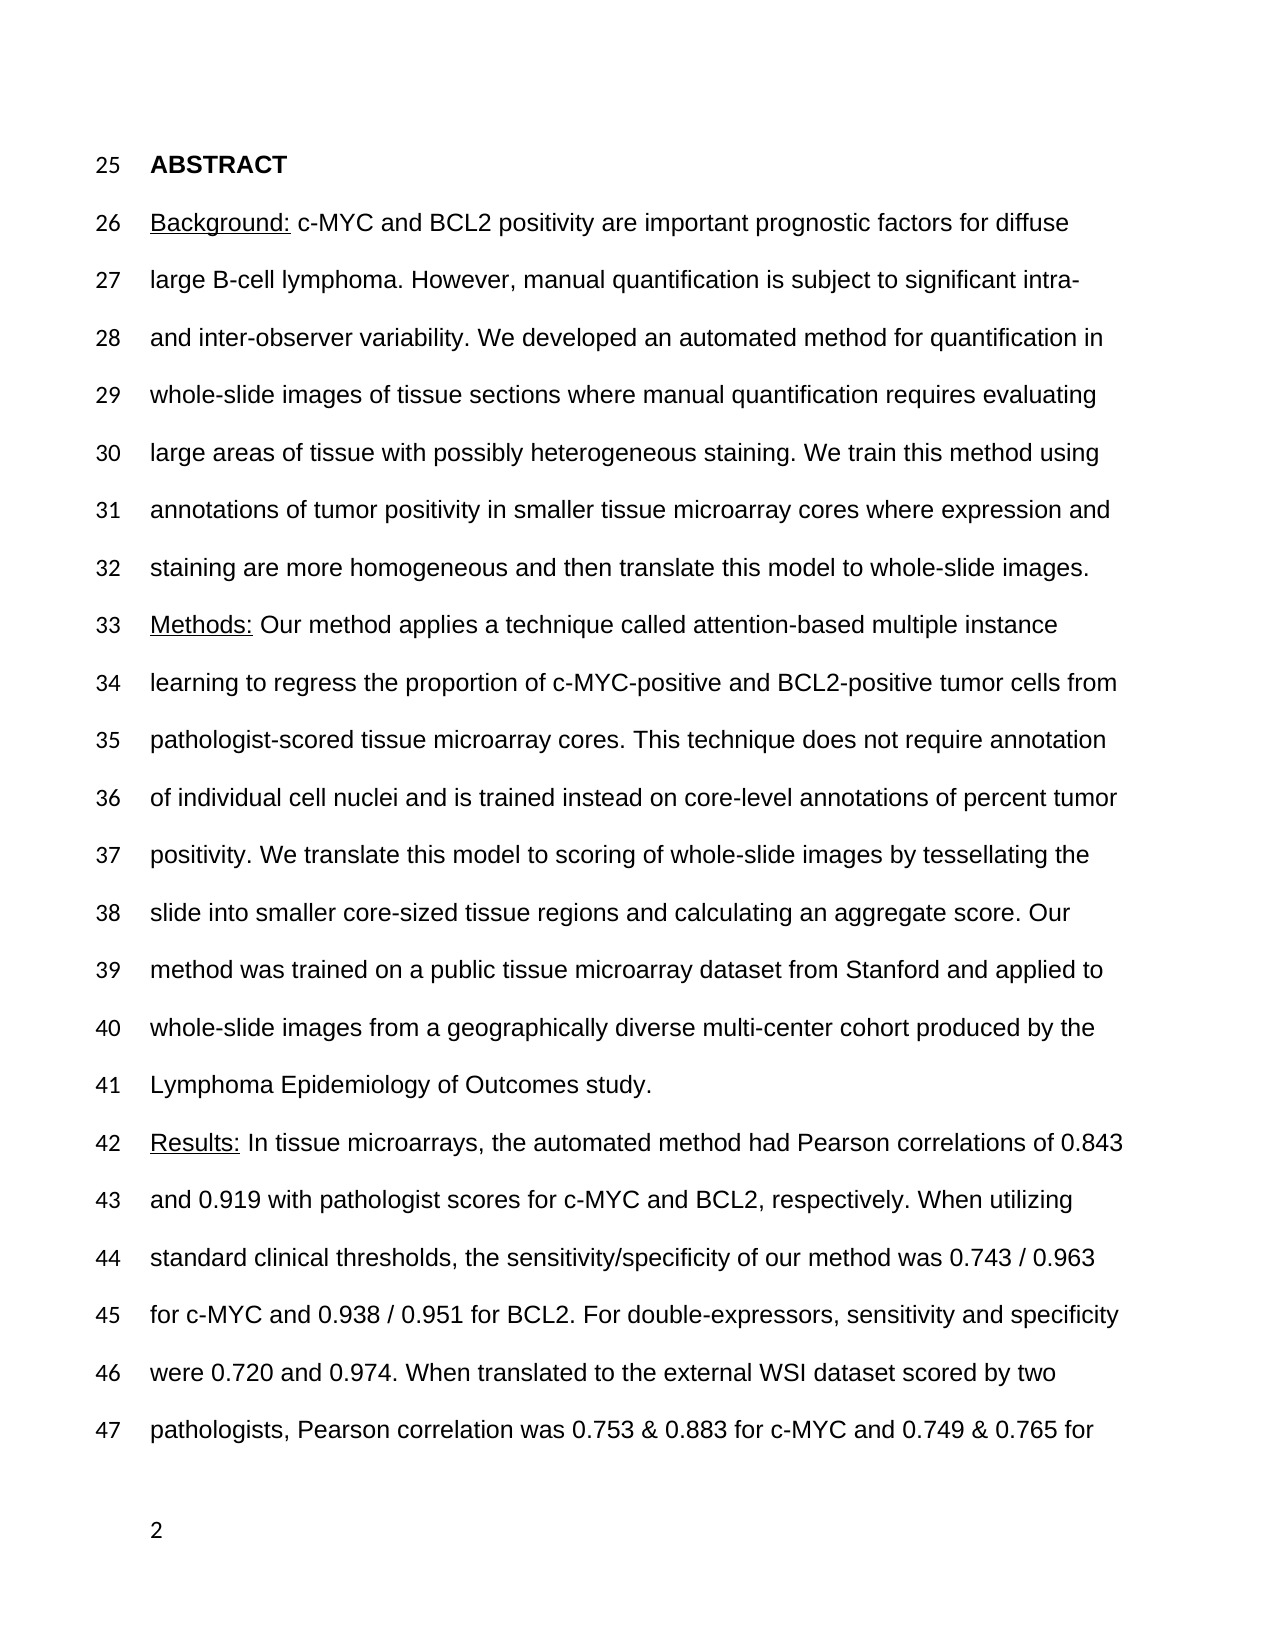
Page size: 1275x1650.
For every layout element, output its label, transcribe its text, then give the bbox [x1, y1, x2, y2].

text Methods: Our method applies a technique called attention-based multiple instance learning to regress the proportion of c-MYC-positive and BCL2-positive tumor cells from pathologist-scored tissue microarray cores. This technique does not require annotation of individual cell nuclei and is trained instead on core-level annotations of percent tumor positivity. We translate this model to scoring of whole-slide images by tessellating the slide into smaller core-sized tissue regions and calculating an aggregate score. Our method was trained on a public tissue microarray dataset from Stanford and applied to whole-slide images from a geographically diverse multi-center cohort produced by the Lymphoma Epidemiology of Outcomes study. [150, 610, 1125, 1099]
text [150, 1127, 1125, 1444]
text Background: c-MYC and BCL2 positivity are important prognostic factors for diffuse large B-cell lymphoma. However, manual quantification is subject to significant intra- and inter-observer variability. We developed an automated method for quantification in whole-slide images of tissue sections where manual quantification requires evaluating large areas of tissue with possibly heterogeneous staining. We train this method using annotations of tumor positivity in smaller tissue microarray cores where expression and staining are more homogeneous and then translate this model to whole-slide images. [150, 207, 1125, 581]
text ABSTRACT [150, 150, 1125, 179]
